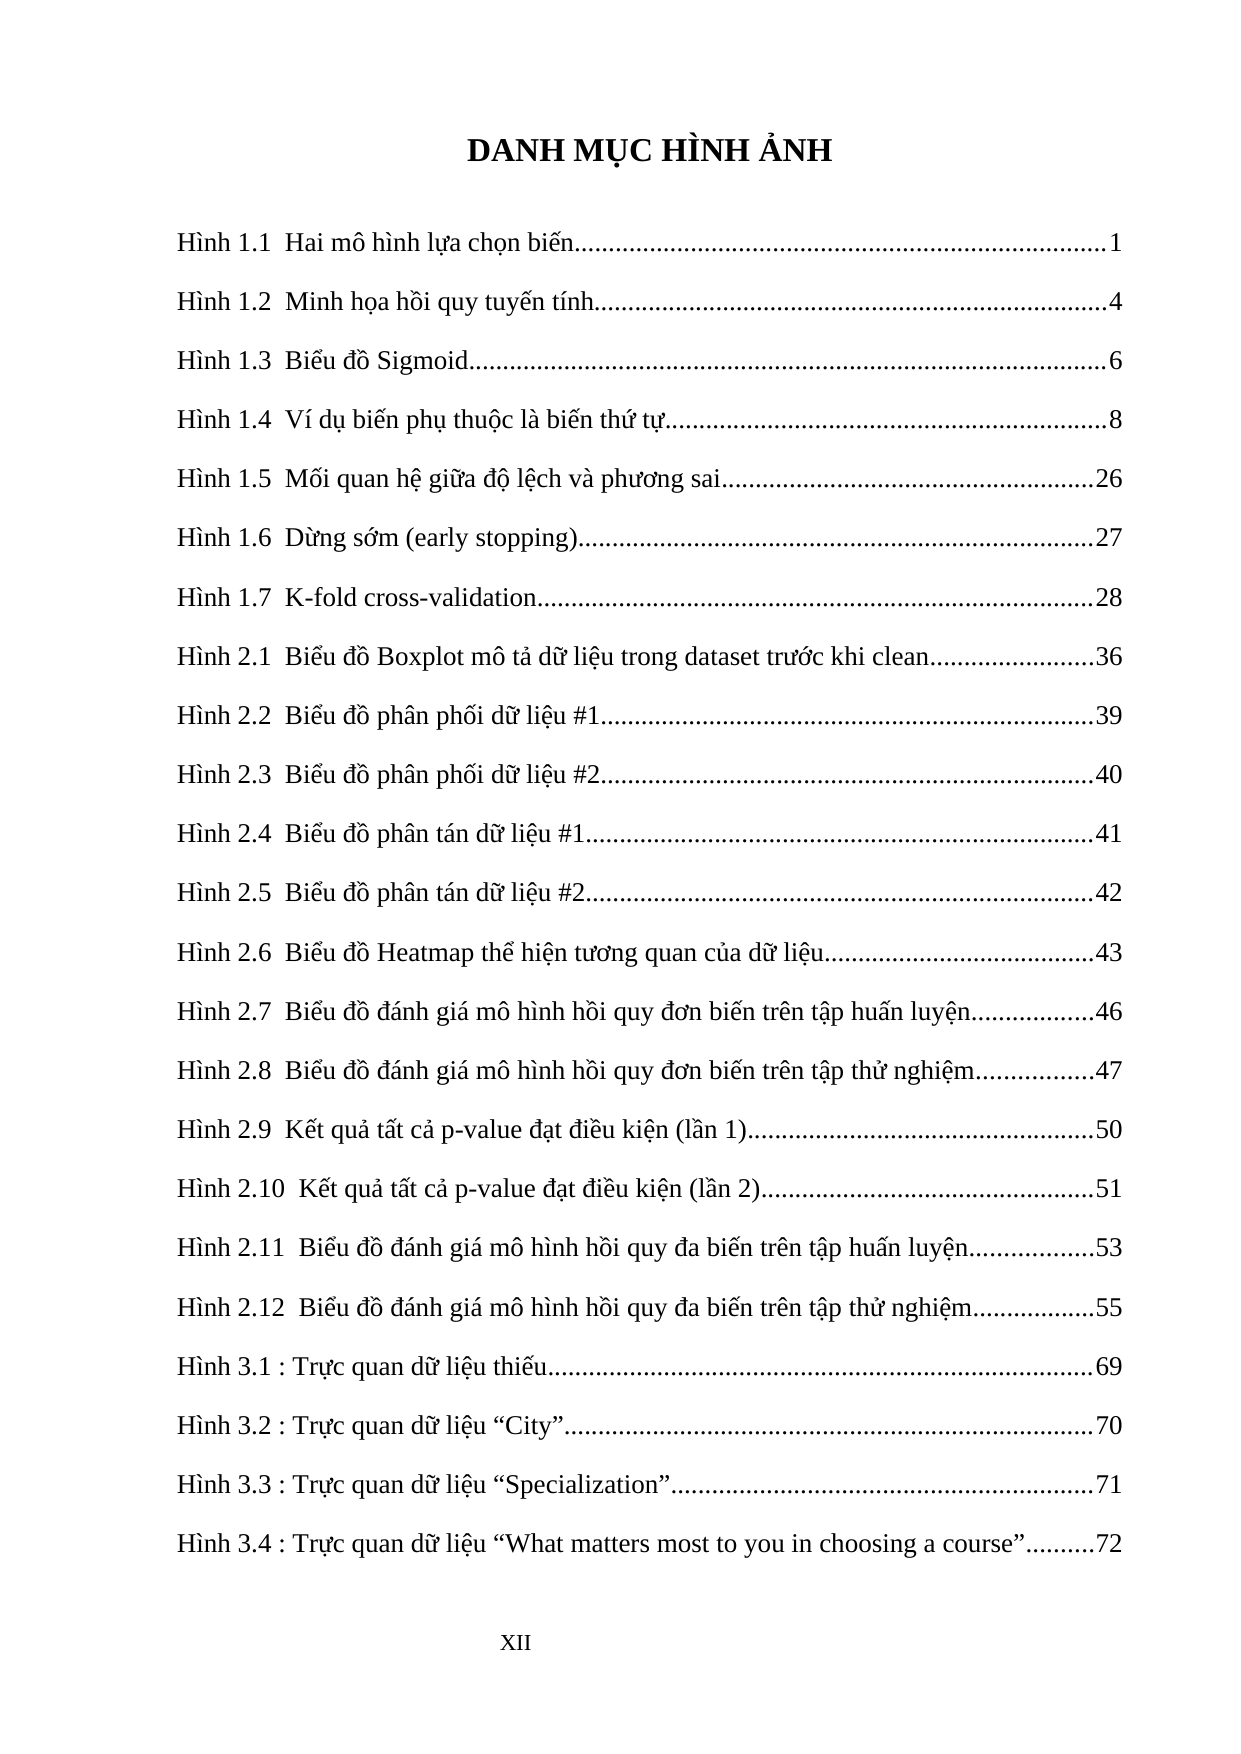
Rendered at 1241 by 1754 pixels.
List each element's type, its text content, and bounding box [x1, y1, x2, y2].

text Hình 2.4 Biểu đồ phân tán dữ liệu #1 41 [177, 817, 1122, 848]
text Hình 2.11 Biểu đồ đánh giá mô hình hồi quy đa biến trên tập huấn luyện 53 [177, 1231, 1122, 1263]
text Hình 2.1 Biểu đồ Boxplot mô tả dữ liệu trong dataset trước khi clean 36 [177, 640, 1122, 671]
subtitle DANH MỤC HÌNH ẢNH [177, 131, 1122, 169]
text Hình 2.3 Biểu đồ phân phối dữ liệu #2 40 [177, 758, 1122, 789]
text Hình 2.2 Biểu đồ phân phối dữ liệu #1 39 [177, 699, 1122, 730]
text Hình 1.4 Ví dụ biến phụ thuộc là biến thứ tự 8 [177, 403, 1122, 434]
text Hình 3.1 : Trực quan dữ liệu thiếu 69 [177, 1350, 1122, 1381]
text Hình 2.8 Biểu đồ đánh giá mô hình hồi quy đơn biến trên tập thử nghiệm 47 [177, 1054, 1122, 1085]
text Hình 1.7 K-fold cross-validation 28 [177, 581, 1122, 612]
text Hình 1.2 Minh họa hồi quy tuyến tính 4 [177, 285, 1122, 316]
text Hình 3.2 : Trực quan dữ liệu “City” 70 [177, 1409, 1122, 1440]
text Hình 2.7 Biểu đồ đánh giá mô hình hồi quy đơn biến trên tập huấn luyện 46 [177, 995, 1122, 1026]
text Hình 2.5 Biểu đồ phân tán dữ liệu #2 42 [177, 876, 1122, 908]
text Hình 3.4 : Trực quan dữ liệu “What matters most to you in choosing a course” 72 [177, 1527, 1122, 1558]
text Hình 2.6 Biểu đồ Heatmap thể hiện tương quan của dữ liệu 43 [177, 936, 1122, 967]
text Hình 1.5 Mối quan hệ giữa độ lệch và phương sai 26 [177, 462, 1122, 493]
text Hình 2.12 Biểu đồ đánh giá mô hình hồi quy đa biến trên tập thử nghiệm 55 [177, 1291, 1122, 1322]
text Hình 2.10 Kết quả tất cả p-value đạt điều kiện (lần 2) 51 [177, 1172, 1122, 1203]
text Hình 3.3 : Trực quan dữ liệu “Specialization” 71 [177, 1468, 1122, 1499]
text Hình 1.6 Dừng sớm (early stopping) 27 [177, 521, 1122, 553]
text Hình 1.3 Biểu đồ Sigmoid 6 [177, 344, 1122, 375]
text Hình 1.1 Hai mô hình lựa chọn biến 1 [177, 226, 1122, 257]
text Hình 2.9 Kết quả tất cả p-value đạt điều kiện (lần 1) 50 [177, 1113, 1122, 1144]
